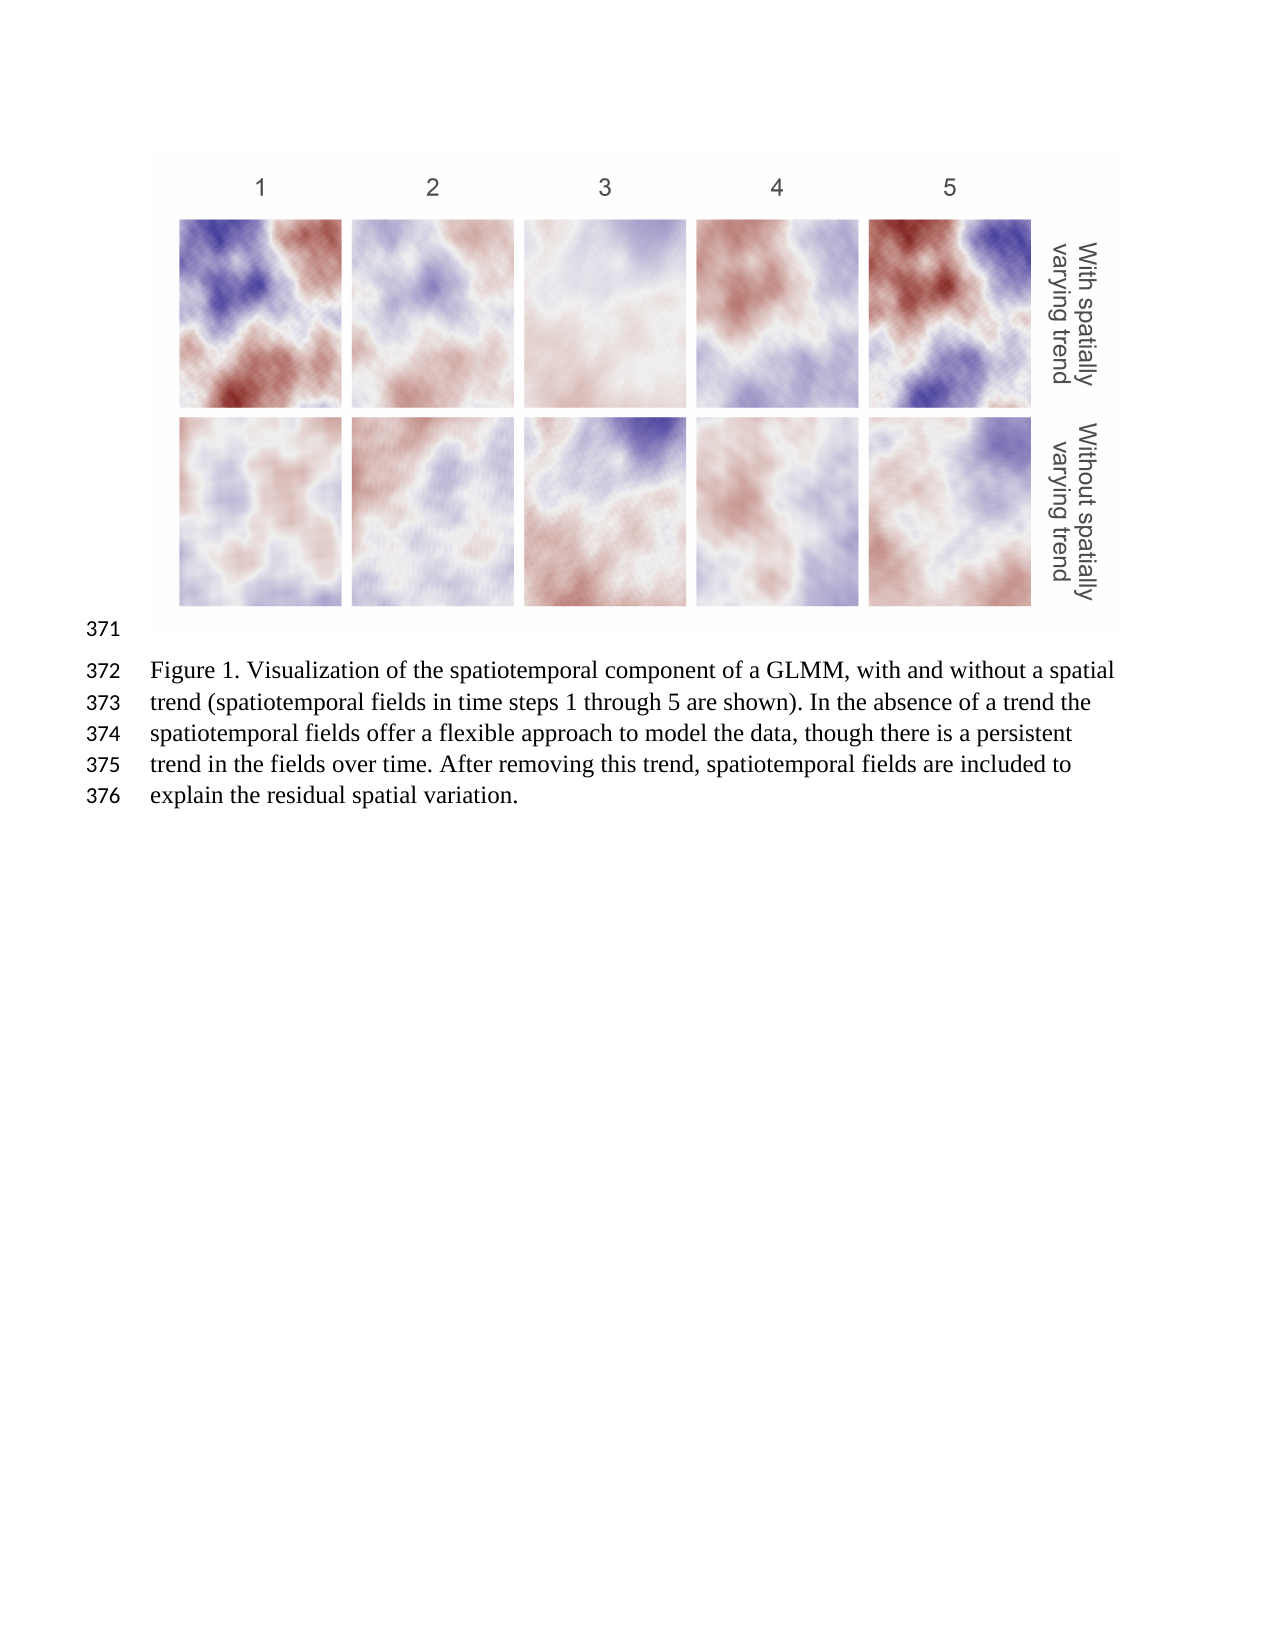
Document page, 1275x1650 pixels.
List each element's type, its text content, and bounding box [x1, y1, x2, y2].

text Figure 1. Visualization of the spatiotemporal component of a GLMM, with and without a spatial trend (spatiotemporal fields in time steps 1 through 5 are shown). In the absence of a trend the spatiotemporal fields offer a flexible approach to model the data, though there is a persistent trend in the fields over time. After removing this trend, spatiotemporal fields are included to explain the residual spatial variation. [150, 656, 1125, 808]
